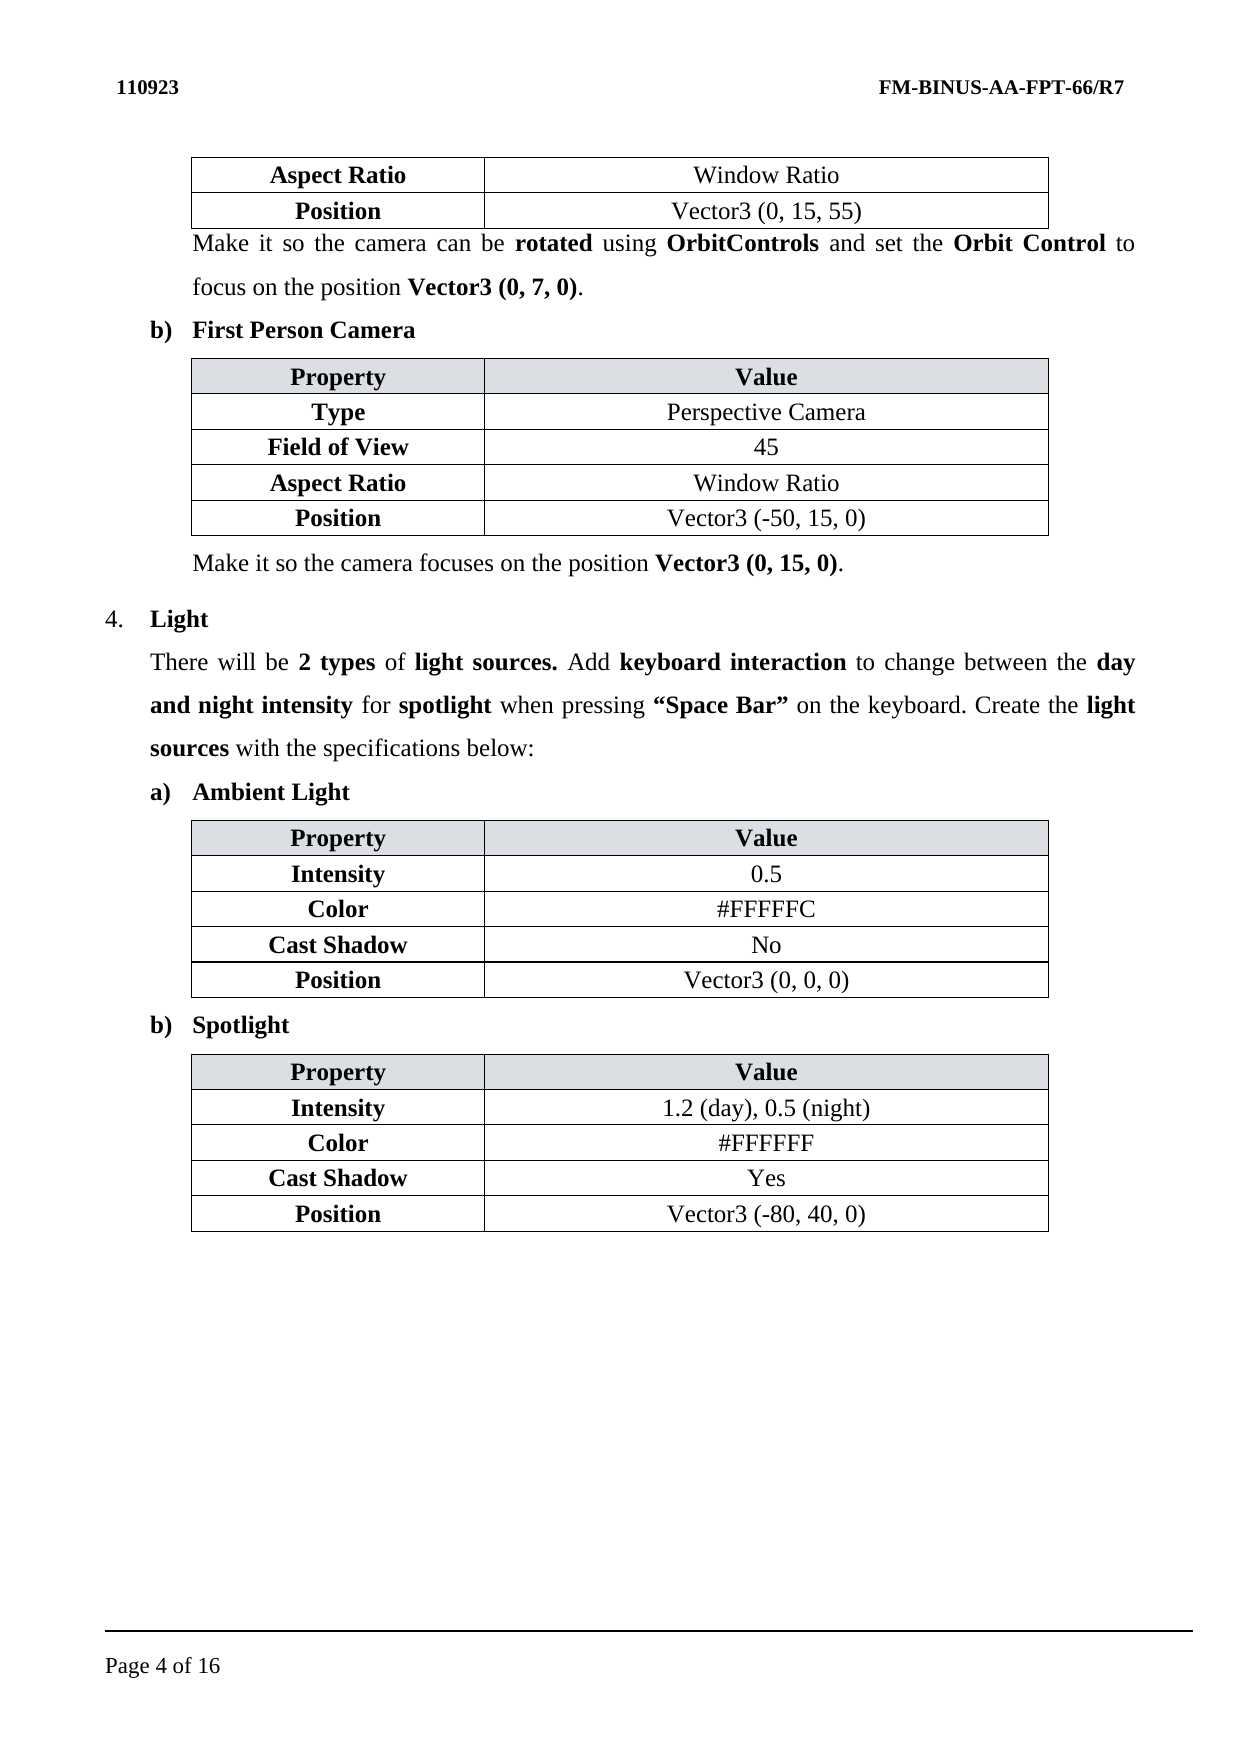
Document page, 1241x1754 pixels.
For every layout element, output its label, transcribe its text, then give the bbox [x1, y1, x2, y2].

list Spotlight [150, 1010, 1135, 1039]
table_cell #FFFFFC [485, 892, 1048, 926]
table_cell Position [192, 963, 484, 997]
table_cell Position [192, 1196, 484, 1231]
table_header Property [192, 1055, 484, 1089]
table_cell Color [192, 892, 484, 926]
table_header Value [485, 821, 1048, 855]
table_cell Cast Shadow [192, 927, 484, 961]
title Light [105, 604, 1135, 633]
table_cell Vector3 (-50, 15, 0) [485, 501, 1048, 535]
table_cell Perspective Camera [485, 394, 1048, 429]
table_cell Position [192, 193, 484, 227]
table_cell Vector3 (-80, 40, 0) [485, 1196, 1048, 1231]
table_cell 0.5 [485, 856, 1048, 891]
table_cell Vector3 (0, 15, 55) [485, 193, 1048, 227]
table_header Value [485, 359, 1048, 393]
table_cell Color [192, 1125, 484, 1160]
text Make it so the camera can be rotated using OrbitControls and set the Orbit Control to focus on the position Vector3 (0, 7, 0). [192, 228, 1135, 300]
list Ambient Light [150, 777, 1135, 805]
table_header Value [485, 1055, 1048, 1089]
table_cell Cast Shadow [192, 1161, 484, 1195]
title There will be 2 types of light sources. Add keyboard interaction to change between the day and night intensity for spotlight when pressing “Space Bar” on the keyboard. Create the light sources with the specifications below: [150, 647, 1135, 762]
table_cell Yes [485, 1161, 1048, 1195]
table_cell Vector3 (0, 0, 0) [485, 963, 1048, 997]
table_cell Window Ratio [485, 465, 1048, 499]
text Make it so the camera focuses on the position Vector3 (0, 15, 0). [192, 548, 1135, 577]
table_header Property [192, 359, 484, 393]
table_cell Type [192, 394, 484, 429]
table_cell #FFFFFF [485, 1125, 1048, 1160]
table_cell Field of View [192, 430, 484, 464]
table_cell 1.2 (day), 0.5 (night) [485, 1090, 1048, 1124]
list First Person Camera [150, 315, 1135, 343]
table_cell Window Ratio [485, 158, 1048, 192]
table_cell 45 [485, 430, 1048, 464]
table_cell Intensity [192, 856, 484, 891]
table_cell Aspect Ratio [192, 158, 484, 192]
table_cell Aspect Ratio [192, 465, 484, 499]
table_header Property [192, 821, 484, 855]
table_cell Intensity [192, 1090, 484, 1124]
table_cell No [485, 927, 1048, 961]
table_cell Position [192, 501, 484, 535]
